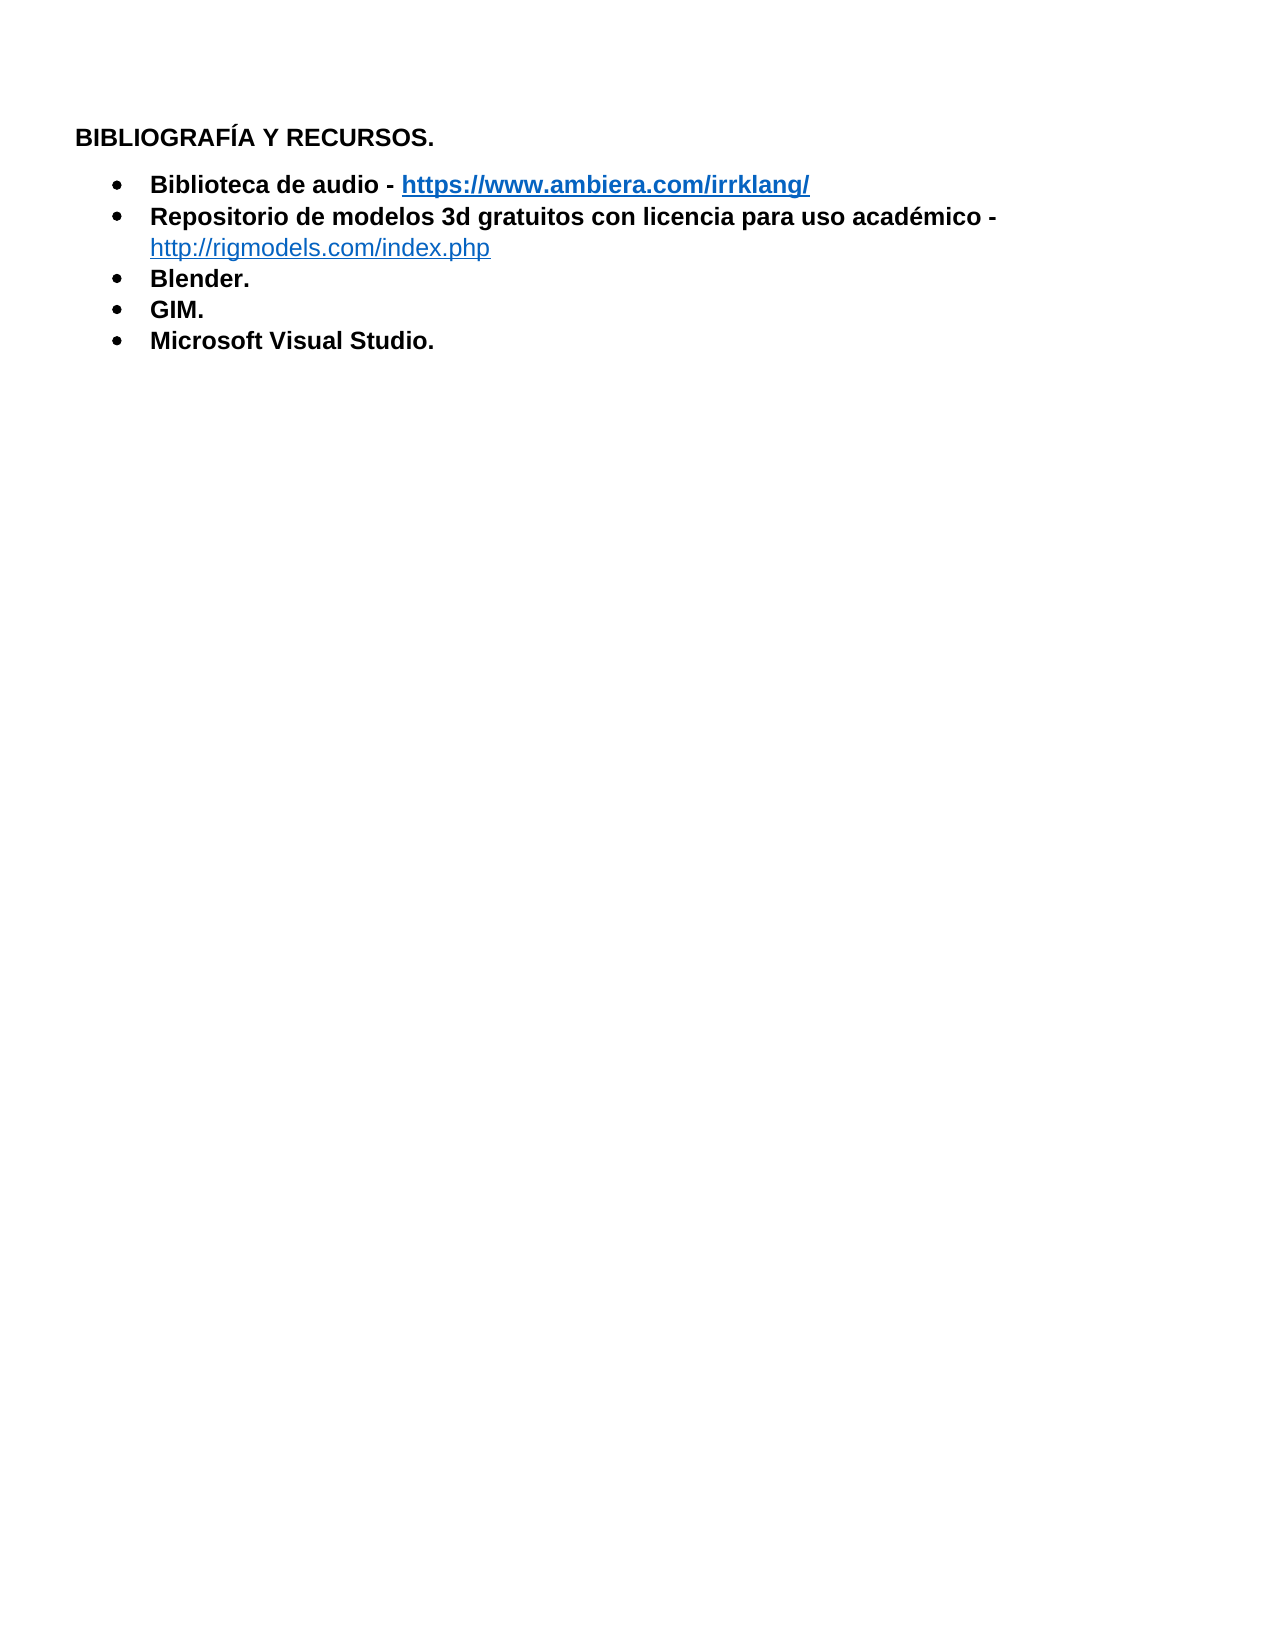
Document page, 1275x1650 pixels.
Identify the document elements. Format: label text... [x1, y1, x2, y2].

list Biblioteca de audio - https://www.ambiera.com/irrklang/ [112, 170, 1200, 199]
list Blender. [112, 264, 1200, 293]
list Microsoft Visual Studio. [112, 326, 1200, 355]
list GIM. [112, 295, 1200, 324]
list Repositorio de modelos 3d gratuitos con licencia para uso académico - http://rigmodels.com/index.php [112, 202, 1200, 261]
text BIBLIOGRAFÍA Y RECURSOS. [75, 123, 1200, 151]
